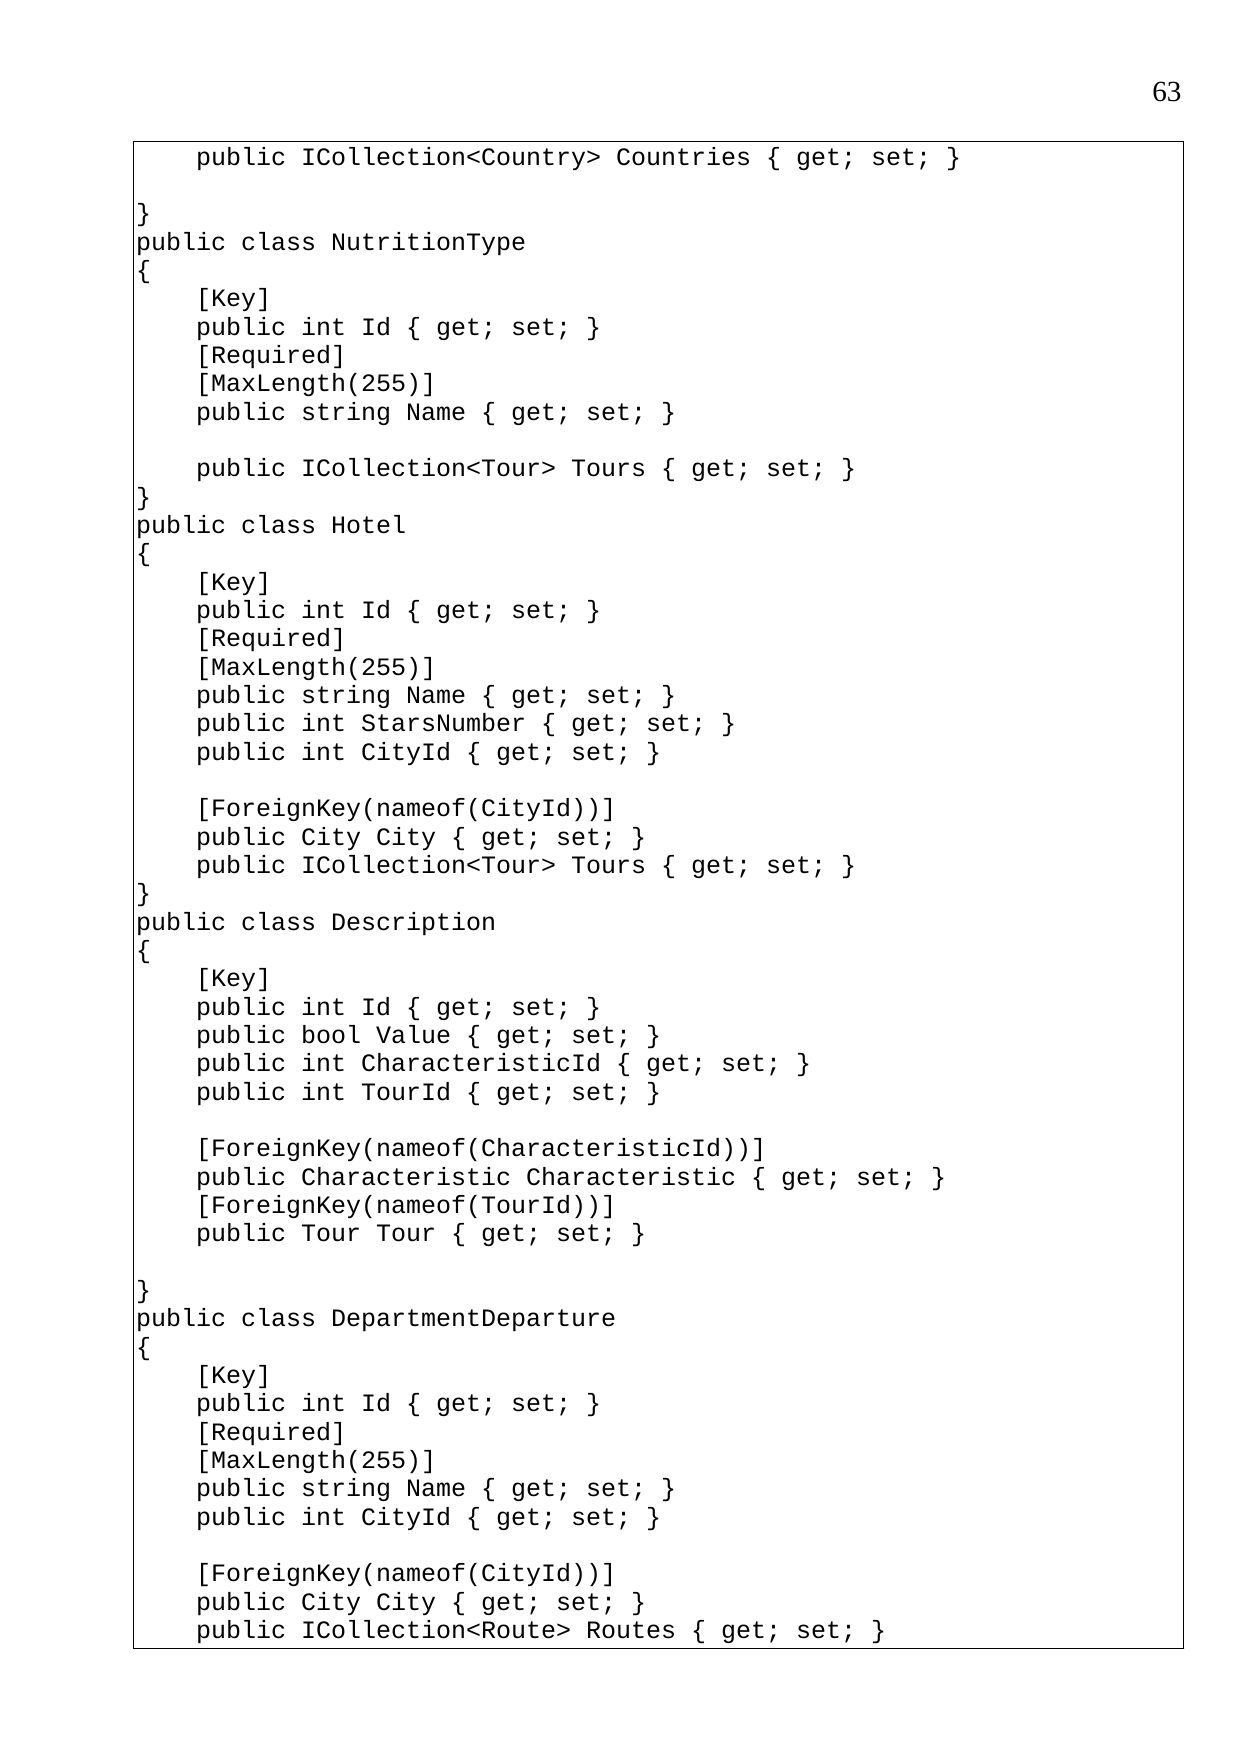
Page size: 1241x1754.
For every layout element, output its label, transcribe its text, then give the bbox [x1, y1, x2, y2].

text public int TourId { get; set; } [136, 1079, 1181, 1107]
text } [136, 1277, 1181, 1306]
text } [136, 201, 1181, 229]
text [ForeignKey(nameof(TourId))] [136, 1192, 1181, 1221]
text [Required] [136, 1419, 1181, 1447]
text public int StarsNumber { get; set; } [136, 711, 1181, 739]
text { [136, 257, 1181, 286]
text } [136, 484, 1181, 512]
text public ICollection<Tour> Tours { get; set; } [136, 852, 1181, 881]
text [Key] [136, 286, 1181, 314]
text public string Name { get; set; } [136, 1476, 1181, 1504]
text [MaxLength(255)] [136, 1447, 1181, 1476]
text public string Name { get; set; } [136, 399, 1181, 427]
text public int CityId { get; set; } [136, 1504, 1181, 1532]
text [Required] [136, 626, 1181, 654]
text [MaxLength(255)] [136, 371, 1181, 399]
text } [136, 881, 1181, 909]
text public int CharacteristicId { get; set; } [136, 1051, 1181, 1079]
text [Required] [136, 342, 1181, 371]
text public ICollection<Country> Countries { get; set; } [134, 142, 1183, 172]
text { [136, 937, 1181, 966]
text public int Id { get; set; } [136, 1391, 1181, 1419]
text [ForeignKey(nameof(CharacteristicId))] [136, 1136, 1181, 1164]
text public int Id { get; set; } [136, 597, 1181, 626]
text public Tour Tour { get; set; } [136, 1221, 1181, 1249]
text { [136, 541, 1181, 569]
text public Characteristic Characteristic { get; set; } [136, 1164, 1181, 1192]
text public class Hotel [136, 512, 1181, 541]
text public int Id { get; set; } [136, 314, 1181, 342]
text public ICollection<Tour> Tours { get; set; } [136, 456, 1181, 484]
text public string Name { get; set; } [136, 682, 1181, 711]
text public City City { get; set; } [136, 824, 1181, 852]
text [Key] [136, 569, 1181, 597]
text [Key] [136, 966, 1181, 994]
text public int Id { get; set; } [136, 994, 1181, 1022]
text [ForeignKey(nameof(CityId))] [136, 796, 1181, 824]
text public class DepartmentDeparture [136, 1306, 1181, 1334]
text [ForeignKey(nameof(CityId))] [136, 1561, 1181, 1589]
text public City City { get; set; } [136, 1589, 1181, 1614]
text { [136, 1334, 1181, 1362]
text public class Description [136, 909, 1181, 937]
text [MaxLength(255)] [136, 654, 1181, 682]
text public ICollection<Route> Routes { get; set; } [134, 1614, 1183, 1648]
text public int CityId { get; set; } [136, 739, 1181, 767]
text [Key] [136, 1362, 1181, 1391]
text public class NutritionType [136, 229, 1181, 257]
text public bool Value { get; set; } [136, 1022, 1181, 1051]
